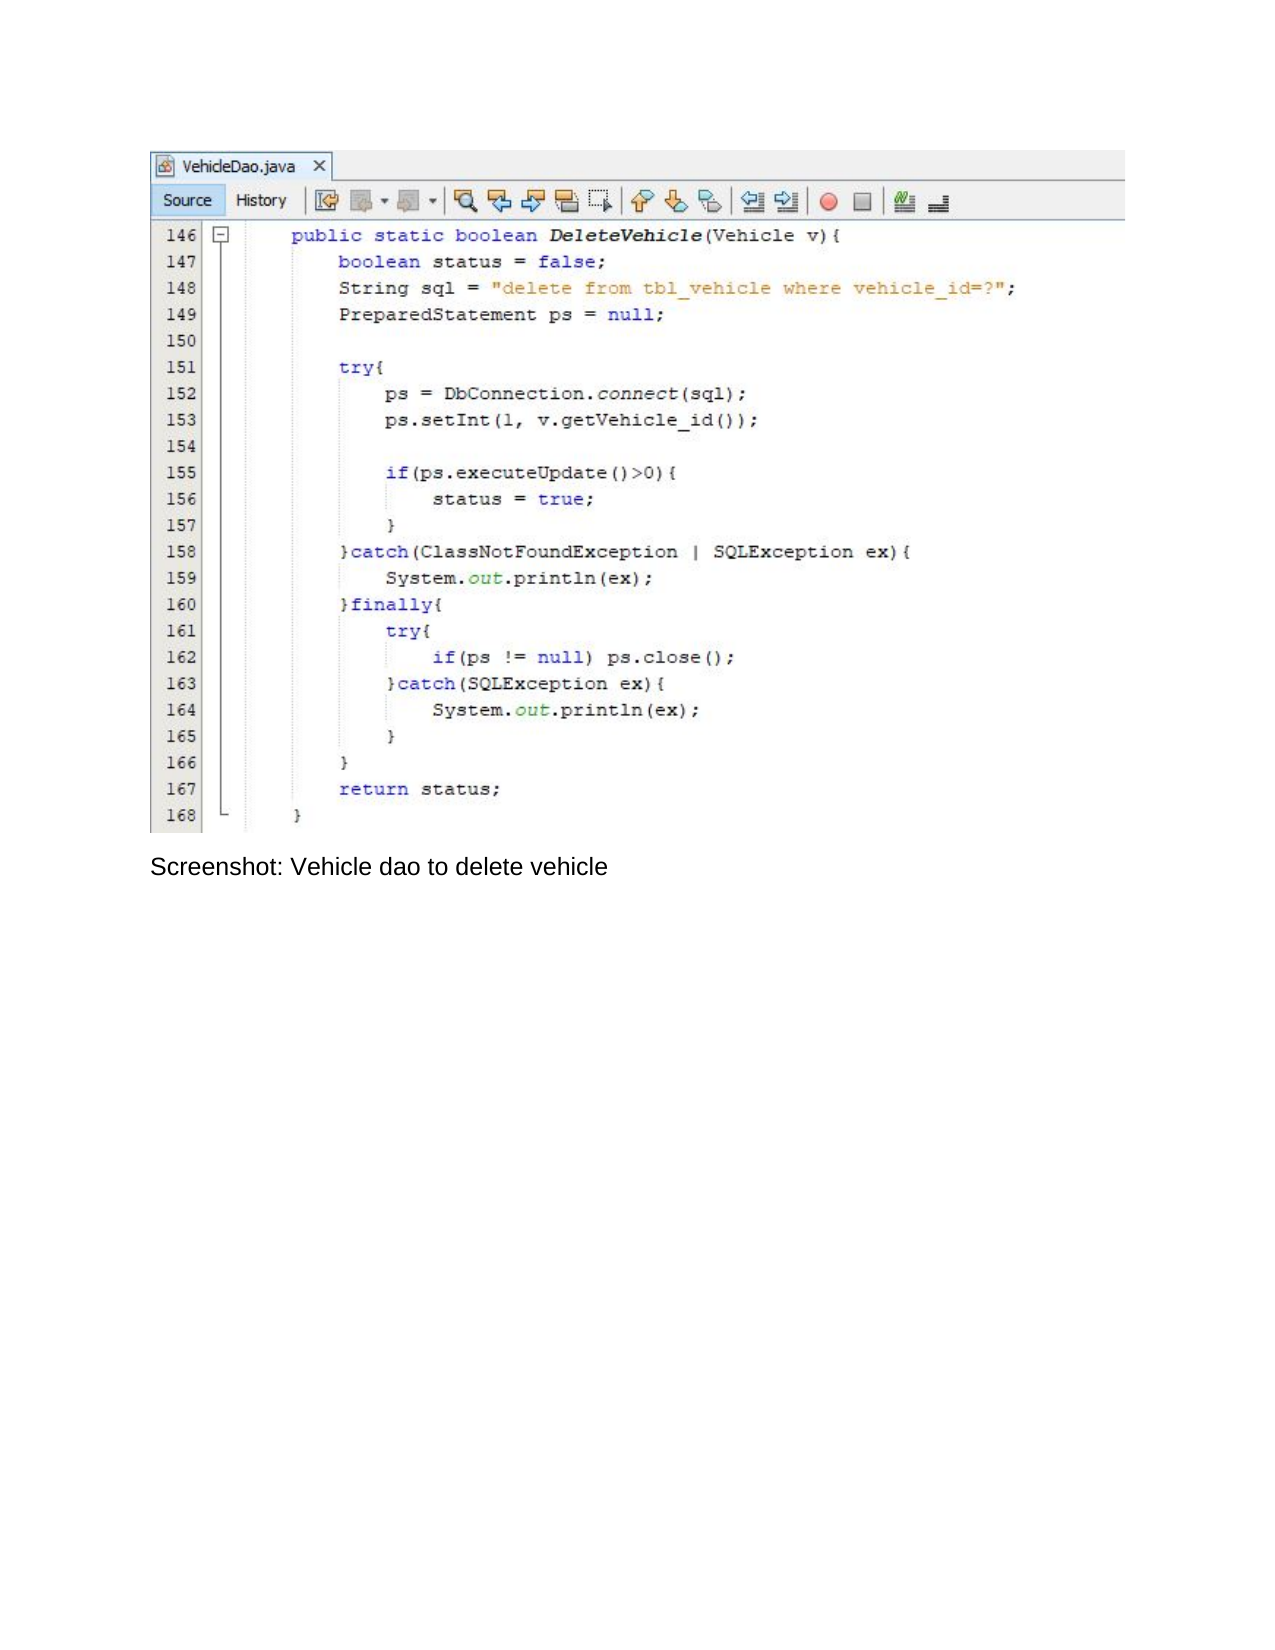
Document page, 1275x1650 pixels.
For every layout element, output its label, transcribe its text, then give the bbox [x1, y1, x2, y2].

text Screenshot: Vehicle dao to delete vehicle [150, 851, 1125, 880]
picture [150, 150, 1125, 833]
